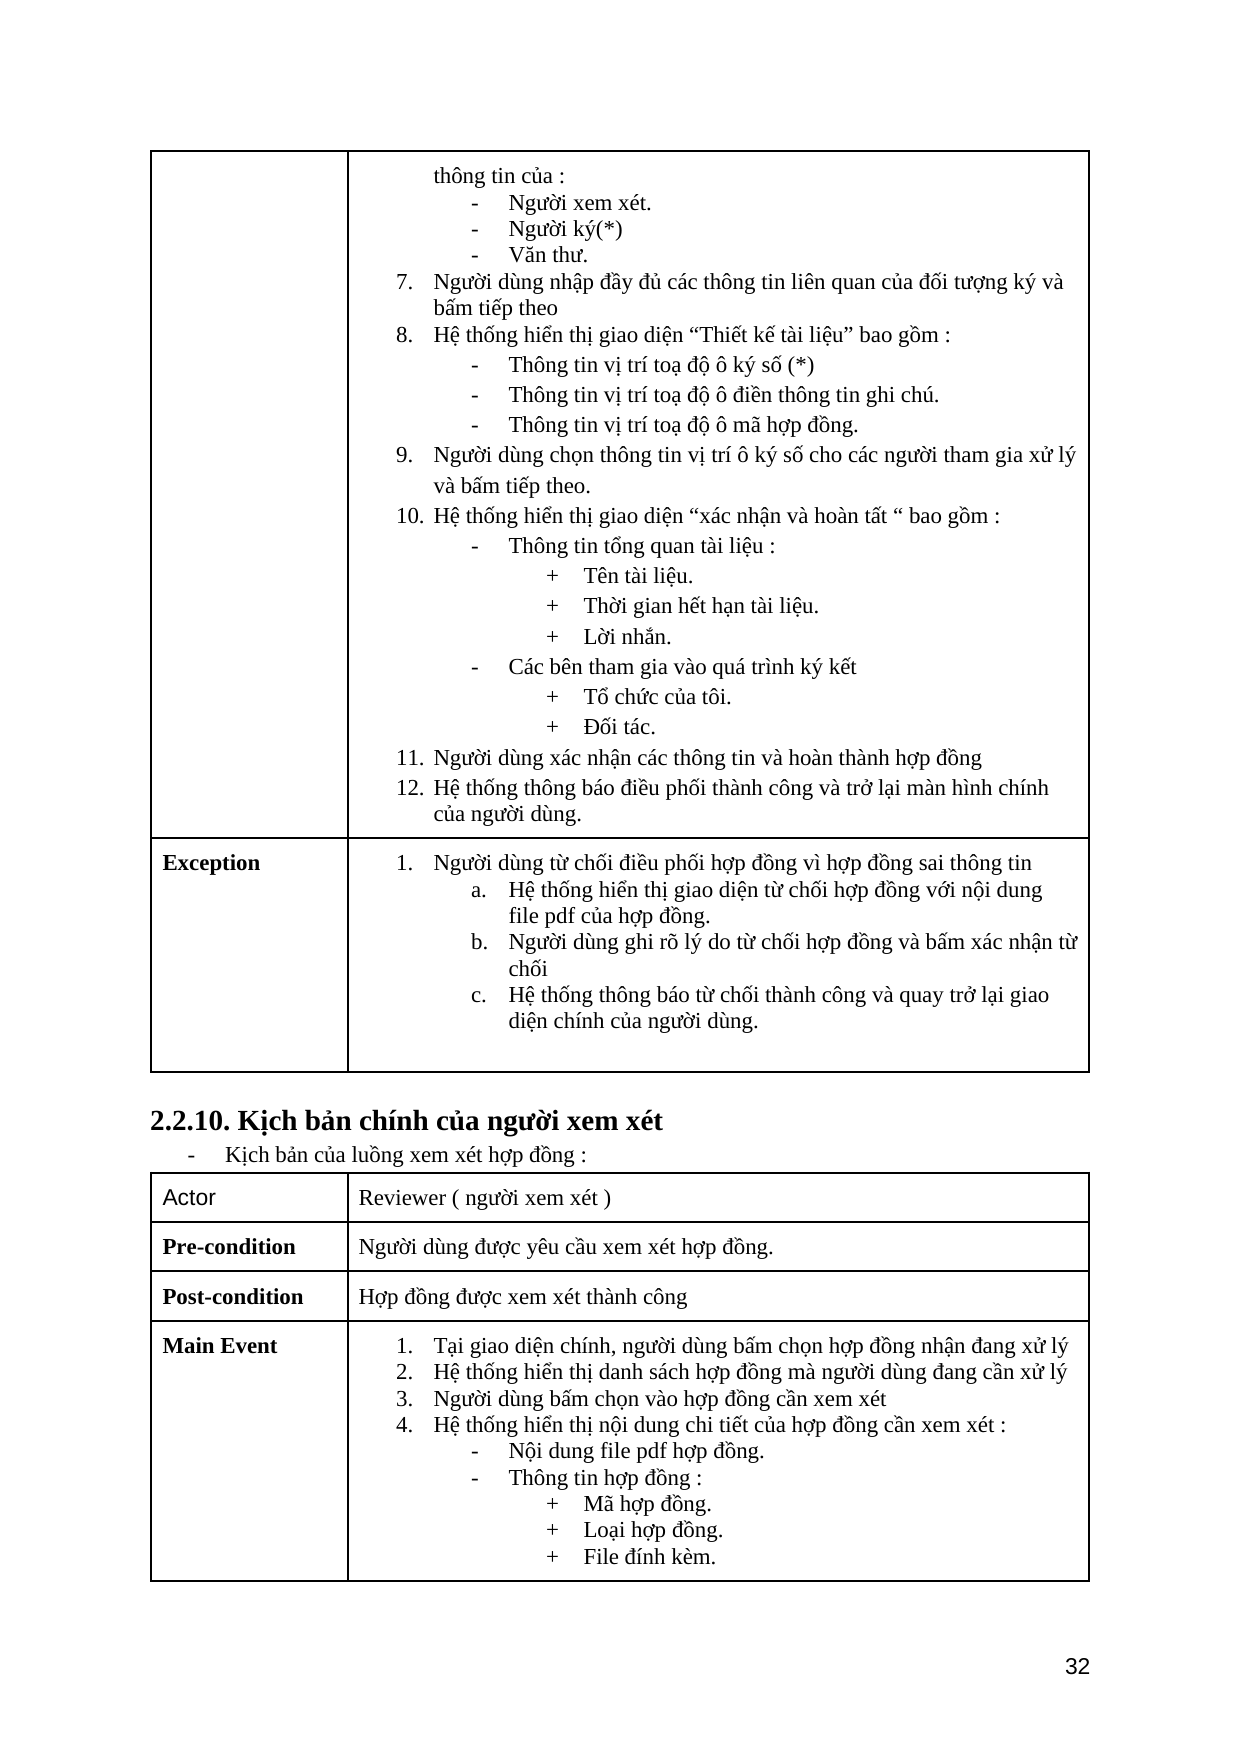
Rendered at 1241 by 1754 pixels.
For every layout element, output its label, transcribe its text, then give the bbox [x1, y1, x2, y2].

subtitle 2.2.10. Kịch bản chính của người xem xét [150, 1103, 1090, 1136]
list Kịch bản của luồng xem xét hợp đồng : [187, 1141, 1090, 1168]
